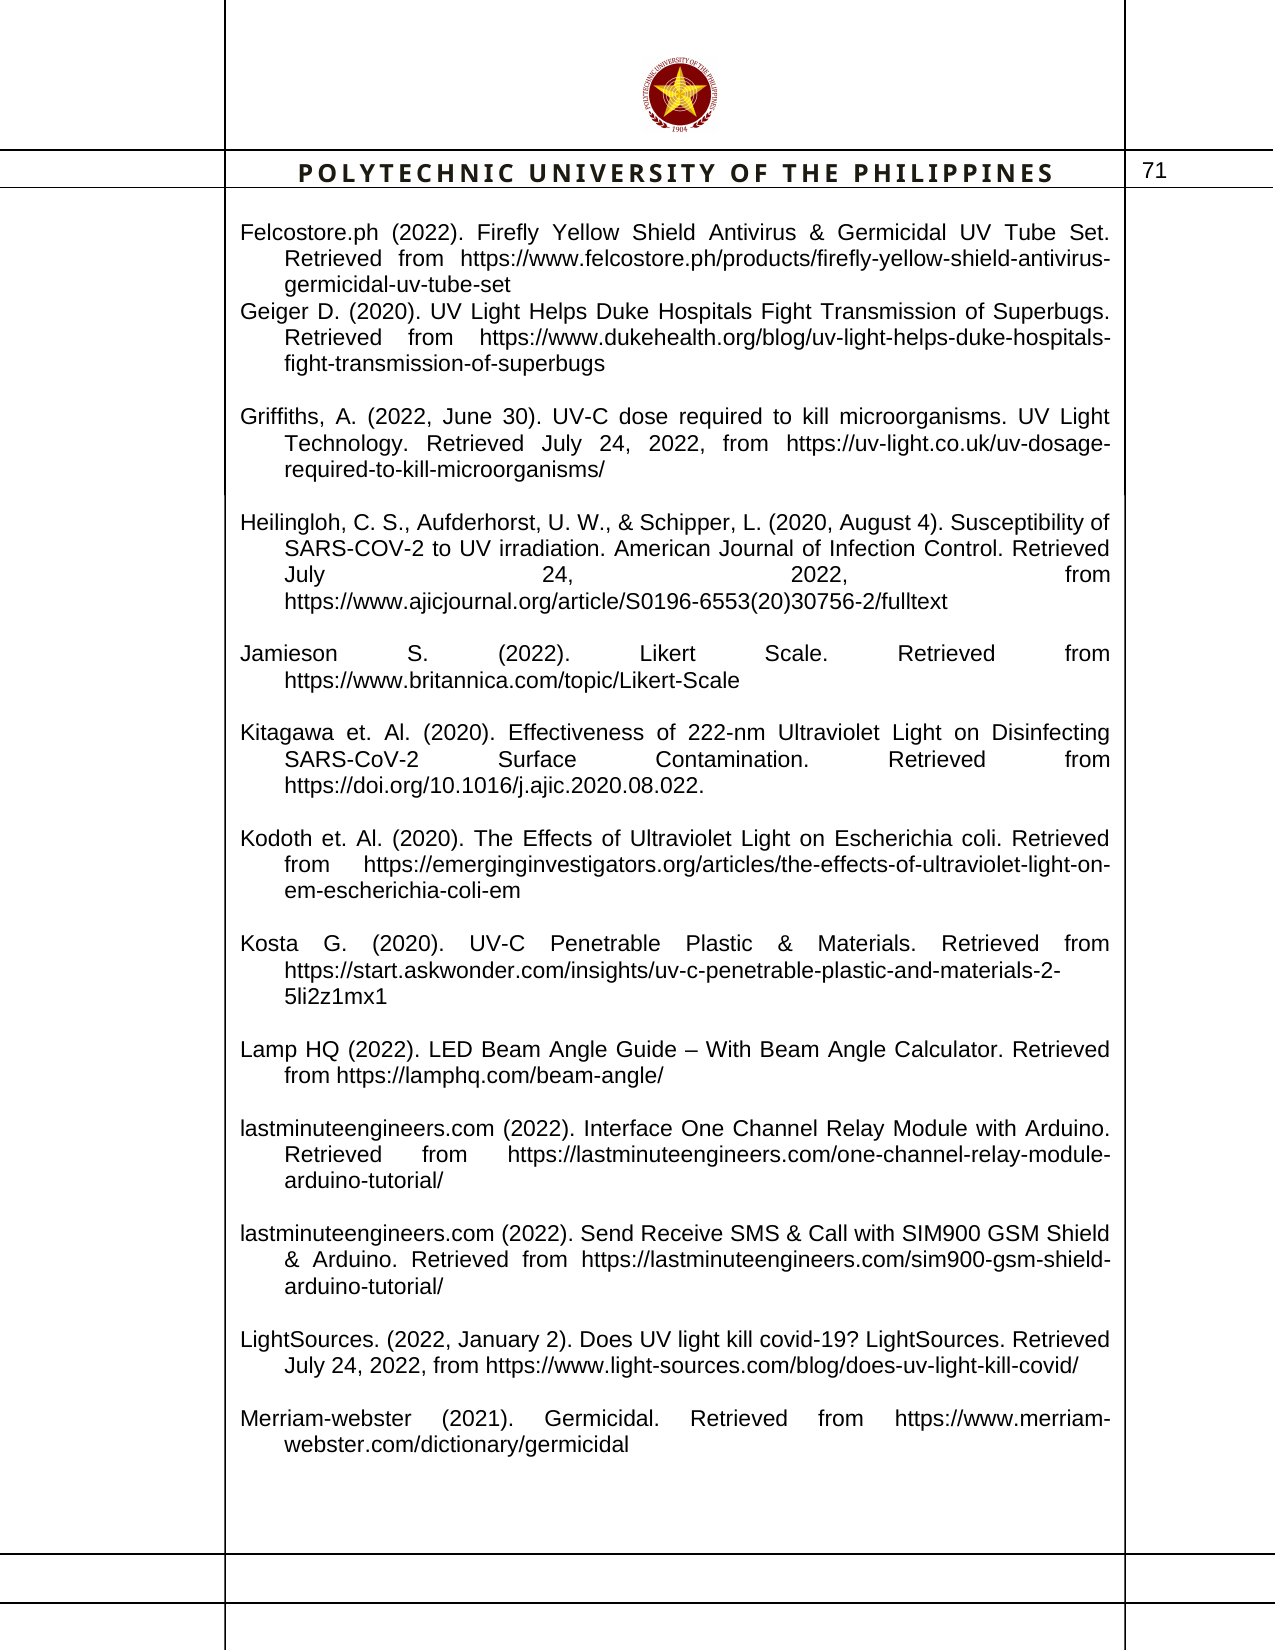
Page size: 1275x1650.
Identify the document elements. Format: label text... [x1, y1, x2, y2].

text Griffiths, A. (2022, June 30). UV-C dose required to kill microorganisms. UV Light Technology. Retrieved July 24, 2022, from https://uv-light.co.uk/uv-dosage-required-to-kill-microorganisms/ [240, 403, 1111, 482]
text lastminuteengineers.com (2022). Interface One Channel Relay Module with Arduino. Retrieved from https://lastminuteengineers.com/one-channel-relay-module-arduino-tutorial/ [240, 1115, 1111, 1194]
text LightSources. (2022, January 2). Does UV light kill covid-19? LightSources. Retrieved July 24, 2022, from https://www.light-sources.com/blog/does-uv-light-kill-covid/ [240, 1326, 1111, 1378]
text Felcostore.ph (2022). Firefly Yellow Shield Antivirus & Germicidal UV Tube Set. Retrieved from https://www.felcostore.ph/products/firefly-yellow-shield-antivirus-germicidal-uv-tube-set [240, 219, 1111, 298]
picture [642, 57, 718, 133]
text Kodoth et. Al. (2020). The Effects of Ultraviolet Light on Escherichia coli. Retrieved from https://emerginginvestigators.org/articles/the-effects-of-ultraviolet-light-on-em-escherichia-coli-em [240, 825, 1111, 904]
text Jamieson S. (2022). Likert Scale. Retrieved from https://www.britannica.com/topic/Likert-Scale [240, 640, 1111, 693]
text Kosta G. (2020). UV-C Penetrable Plastic & Materials. Retrieved from https://start.askwonder.com/insights/uv-c-penetrable-plastic-and-materials-2-5li2z1mx1 [240, 930, 1111, 1009]
text Kitagawa et. Al. (2020). Effectiveness of 222-nm Ultraviolet Light on Disinfecting SARS-CoV-2 Surface Contamination. Retrieved from https://doi.org/10.1016/j.ajic.2020.08.022. [240, 719, 1111, 798]
text Merriam-webster (2021). Germicidal. Retrieved from https://www.merriam-webster.com/dictionary/germicidal [240, 1404, 1111, 1457]
text lastminuteengineers.com (2022). Send Receive SMS & Call with SIM900 GSM Shield & Arduino. Retrieved from https://lastminuteengineers.com/sim900-gsm-shield-arduino-tutorial/ [240, 1220, 1111, 1299]
text Heilingloh, C. S., Aufderhorst, U. W., & Schipper, L. (2020, August 4). Susceptibility of SARS-COV-2 to UV irradiation. American Journal of Infection Control. Retrieved July 24, 2022, from https://www.ajicjournal.org/article/S0196-6553(20)30756-2/fulltext [240, 508, 1111, 614]
text Lamp HQ (2022). LED Beam Angle Guide – With Beam Angle Calculator. Retrieved from https://lamphq.com/beam-angle/ [240, 1036, 1111, 1088]
text Geiger D. (2020). UV Light Helps Duke Hospitals Fight Transmission of Superbugs. Retrieved from https://www.dukehealth.org/blog/uv-light-helps-duke-hospitals-fight-transmission-of-superbugs [240, 298, 1111, 377]
